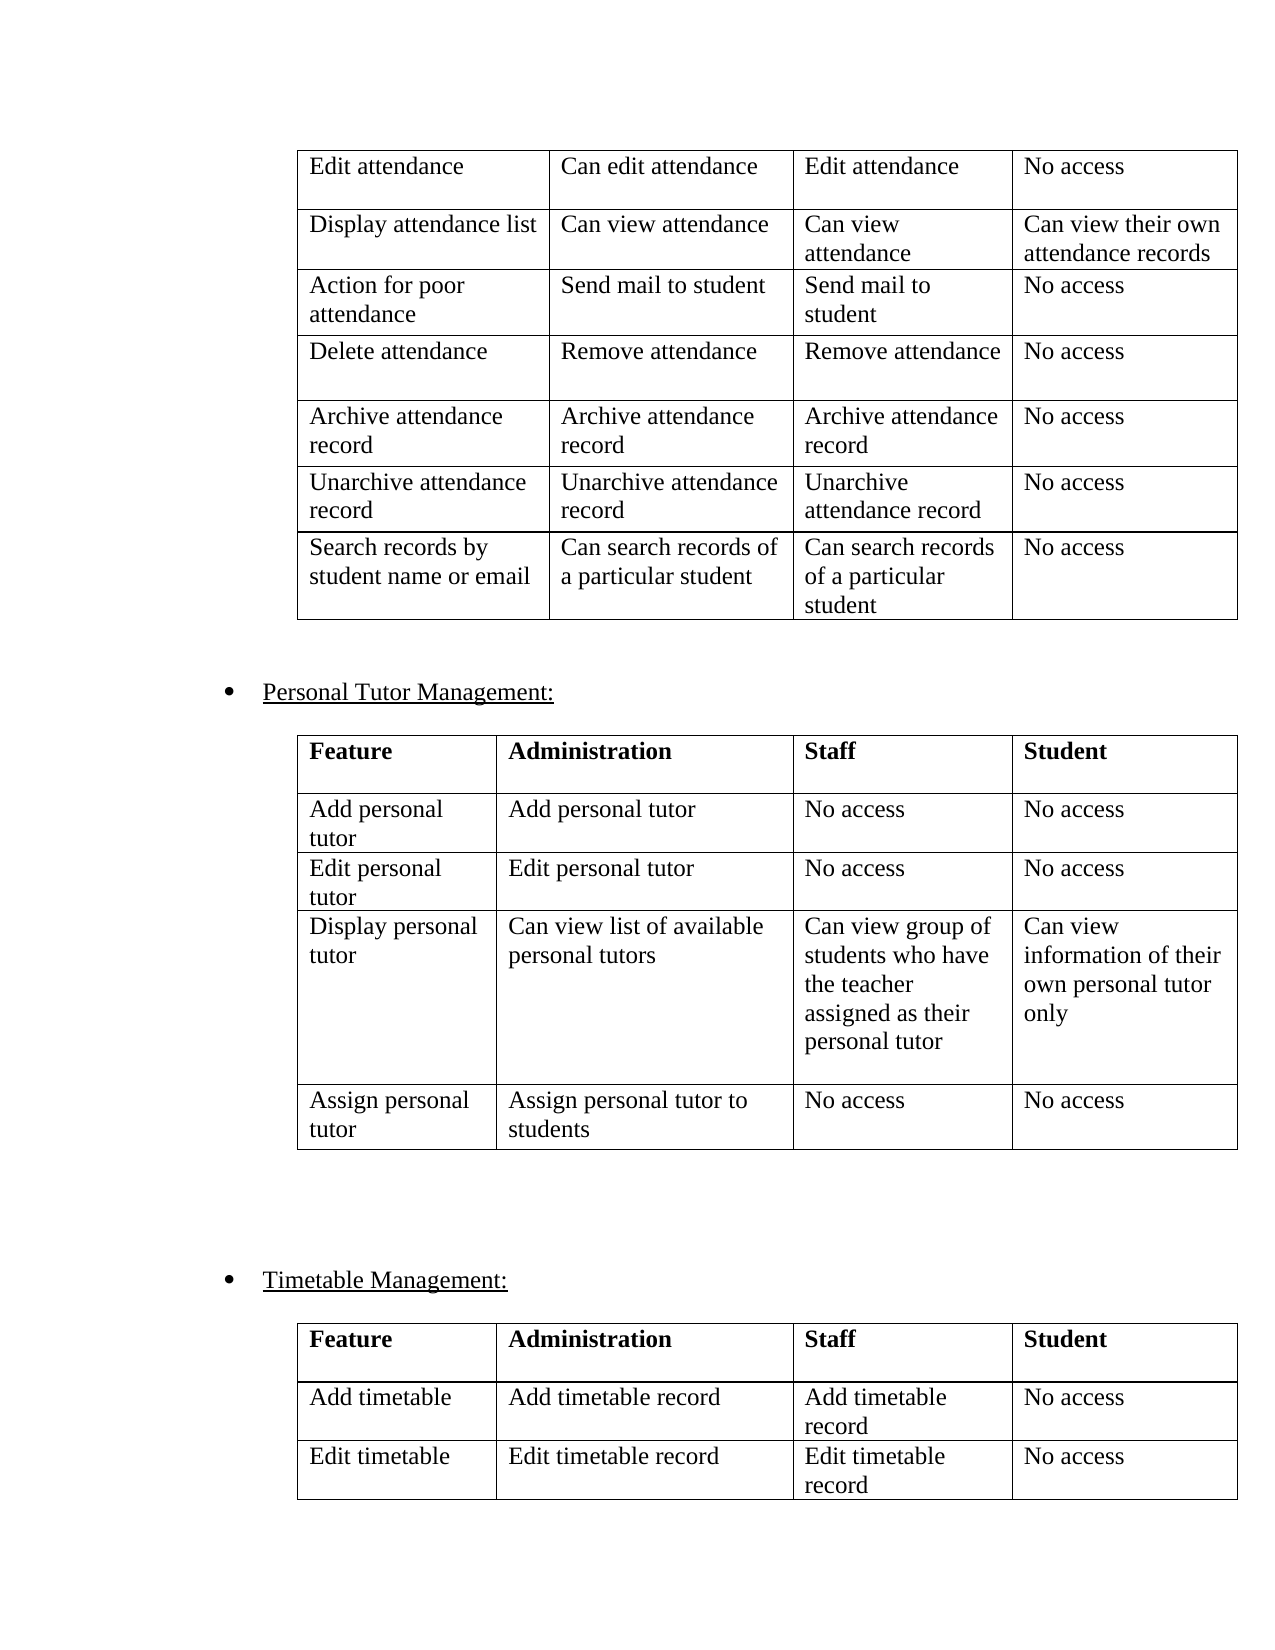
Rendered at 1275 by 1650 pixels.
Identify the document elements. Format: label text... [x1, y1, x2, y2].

table_cell No access [1013, 794, 1237, 852]
table_cell Can edit attendance [550, 151, 793, 208]
table_cell Remove attendance [794, 336, 1012, 400]
table_cell No access [794, 853, 1012, 910]
table_cell Assign personal tutor to students [497, 1085, 793, 1149]
table_cell Add personal tutor [298, 794, 496, 852]
table_cell Display personal tutor [298, 911, 496, 1084]
table_cell Edit attendance [298, 151, 549, 208]
table_cell No access [1013, 270, 1237, 335]
table_cell Remove attendance [550, 336, 793, 400]
table_header Staff [794, 736, 1012, 793]
table_cell Edit personal tutor [298, 853, 496, 910]
table_cell Can view information of their own personal tutor only [1013, 911, 1237, 1084]
table_cell Can search records of a particular student [550, 533, 793, 619]
table_cell Archive attendance record [298, 401, 549, 466]
list Timetable Management: [225, 1265, 1087, 1294]
table_cell Delete attendance [298, 336, 549, 400]
table_cell Edit timetable [298, 1441, 496, 1498]
table_cell Can view list of available personal tutors [497, 911, 793, 1084]
table_cell Edit personal tutor [497, 853, 793, 910]
list Personal Tutor Management: [225, 677, 1087, 706]
table_cell Unarchive attendance record [794, 467, 1012, 531]
table_cell Search records by student name or email [298, 533, 549, 619]
table_cell No access [1013, 467, 1237, 531]
table_cell Assign personal tutor [298, 1085, 496, 1149]
table_cell No access [1013, 401, 1237, 466]
table_cell No access [1013, 336, 1237, 400]
table_cell Send mail to student [794, 270, 1012, 335]
table_cell No access [1013, 533, 1237, 619]
table_cell No access [1013, 1441, 1237, 1498]
table_cell Add timetable [298, 1383, 496, 1440]
table_header Feature [298, 1324, 496, 1381]
table_cell Unarchive attendance record [298, 467, 549, 531]
table_header Student [1013, 1324, 1237, 1381]
table_cell No access [794, 794, 1012, 852]
table_header Administration [497, 736, 793, 793]
table_cell No access [1013, 853, 1237, 910]
table_cell Add timetable record [794, 1383, 1012, 1440]
table_header Staff [794, 1324, 1012, 1381]
table_header Administration [497, 1324, 793, 1381]
table_cell Archive attendance record [550, 401, 793, 466]
table_cell Edit timetable record [794, 1441, 1012, 1498]
table_cell Can view their own attendance records [1013, 210, 1237, 269]
table_cell No access [1013, 1383, 1237, 1440]
table_cell Edit timetable record [497, 1441, 793, 1498]
table_header Student [1013, 736, 1237, 793]
table_cell No access [1013, 151, 1237, 208]
table_cell Display attendance list [298, 210, 549, 269]
table_cell Unarchive attendance record [550, 467, 793, 531]
table_cell Action for poor attendance [298, 270, 549, 335]
table_cell Can search records of a particular student [794, 533, 1012, 619]
table_cell Archive attendance record [794, 401, 1012, 466]
table_cell Edit attendance [794, 151, 1012, 208]
table_cell Can view group of students who have the teacher assigned as their personal tutor [794, 911, 1012, 1084]
table_cell Can view attendance [550, 210, 793, 269]
table_cell Add timetable record [497, 1383, 793, 1440]
table_cell No access [1013, 1085, 1237, 1149]
table_header Feature [298, 736, 496, 793]
table_cell Send mail to student [550, 270, 793, 335]
table_cell Add personal tutor [497, 794, 793, 852]
table_cell No access [794, 1085, 1012, 1149]
table_cell Can view attendance [794, 210, 1012, 269]
